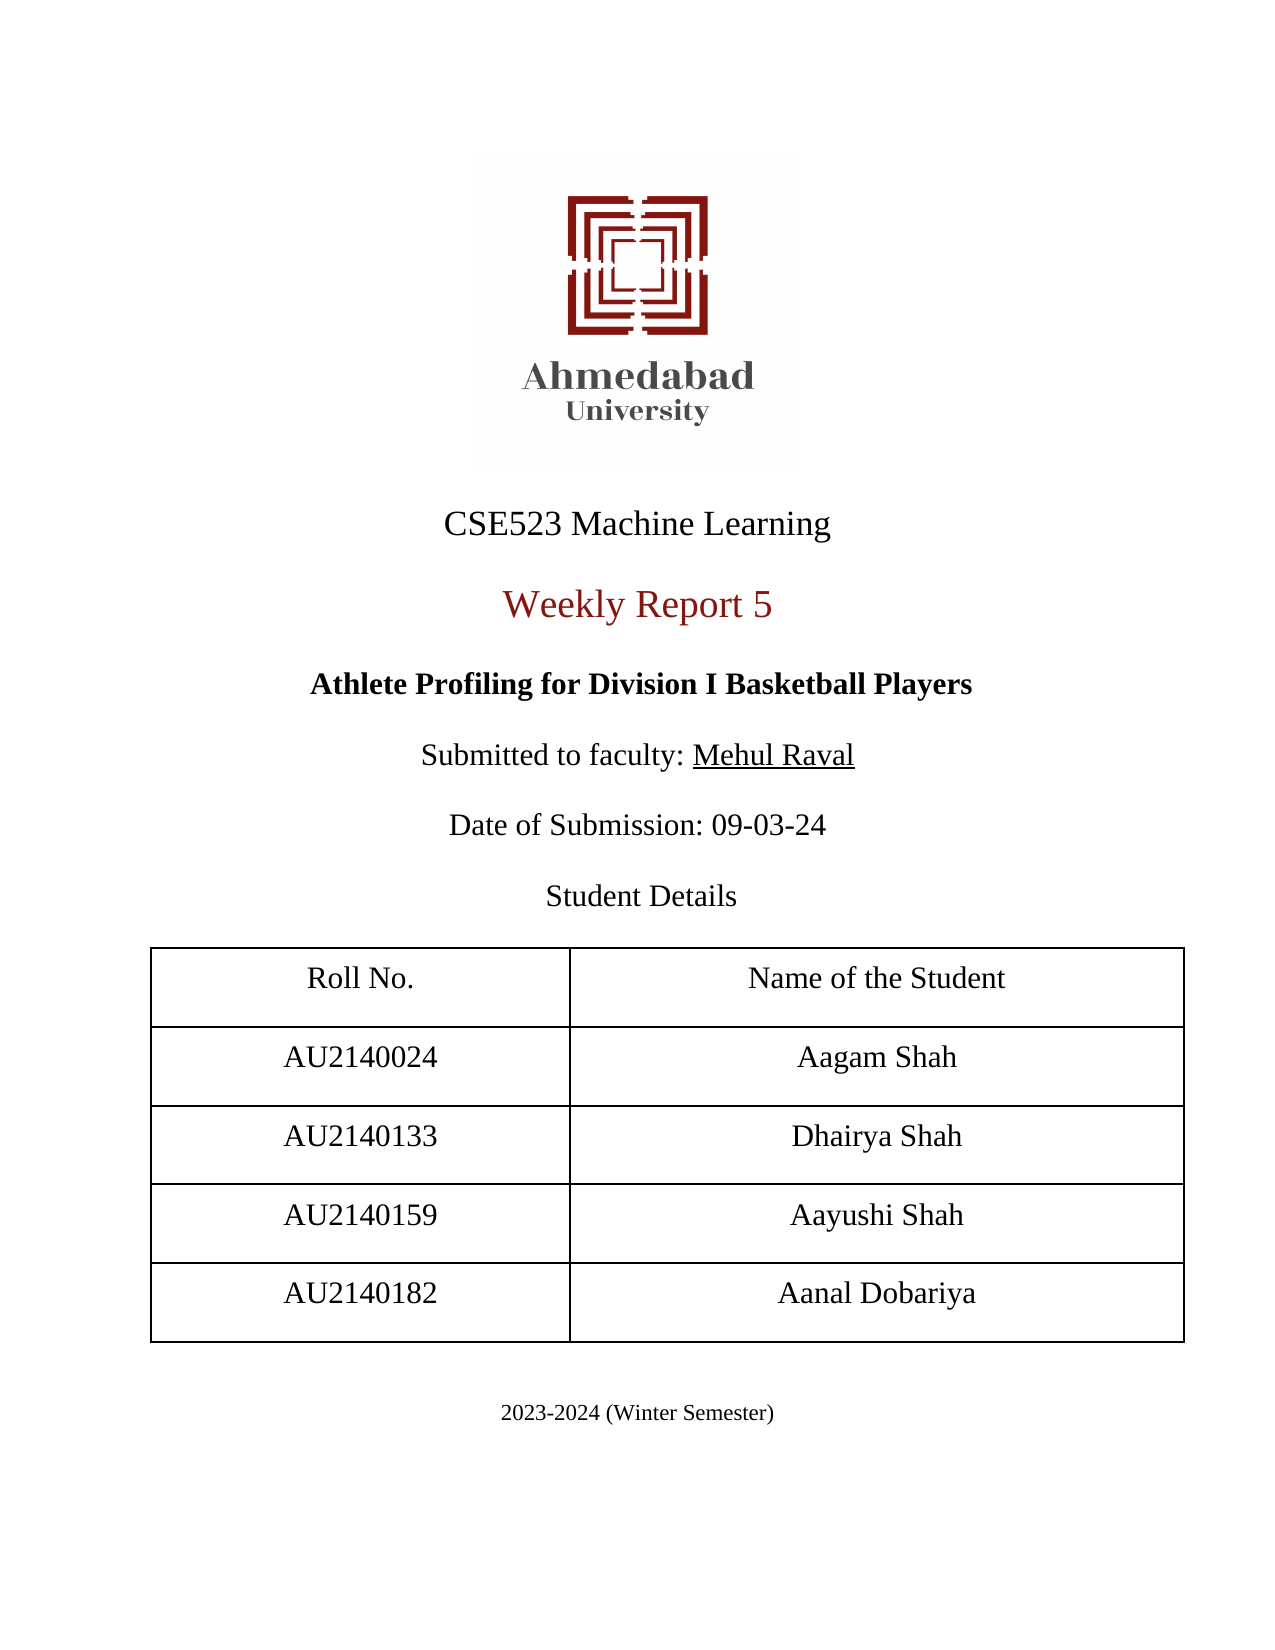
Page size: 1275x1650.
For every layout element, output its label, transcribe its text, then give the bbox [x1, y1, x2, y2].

table_header Roll No. [152, 949, 569, 1026]
text 2023-2024 (Winter Semester) [150, 1399, 1125, 1425]
table_cell AU2140024 [152, 1028, 569, 1104]
table_cell Dhairya Shah [571, 1107, 1183, 1183]
text Weekly Report 5 [150, 580, 1125, 626]
table_cell Aayushi Shah [571, 1185, 1183, 1262]
picture [473, 150, 802, 473]
table_cell AU2140159 [152, 1185, 569, 1262]
text CSE523 Machine Learning [150, 502, 1125, 543]
table_cell Aanal Dobariya [571, 1264, 1183, 1341]
text Submitted to faculty: Mehul Raval [150, 736, 1125, 772]
table_cell Aagam Shah [571, 1028, 1183, 1104]
text Athlete Profiling for Division I Basketball Players [150, 665, 1125, 701]
table_cell AU2140182 [152, 1264, 569, 1341]
table_cell AU2140133 [152, 1107, 569, 1183]
table_header Name of the Student [571, 949, 1183, 1026]
text Student Details [150, 877, 1125, 913]
text Date of Submission: 09-03-24 [150, 806, 1125, 842]
